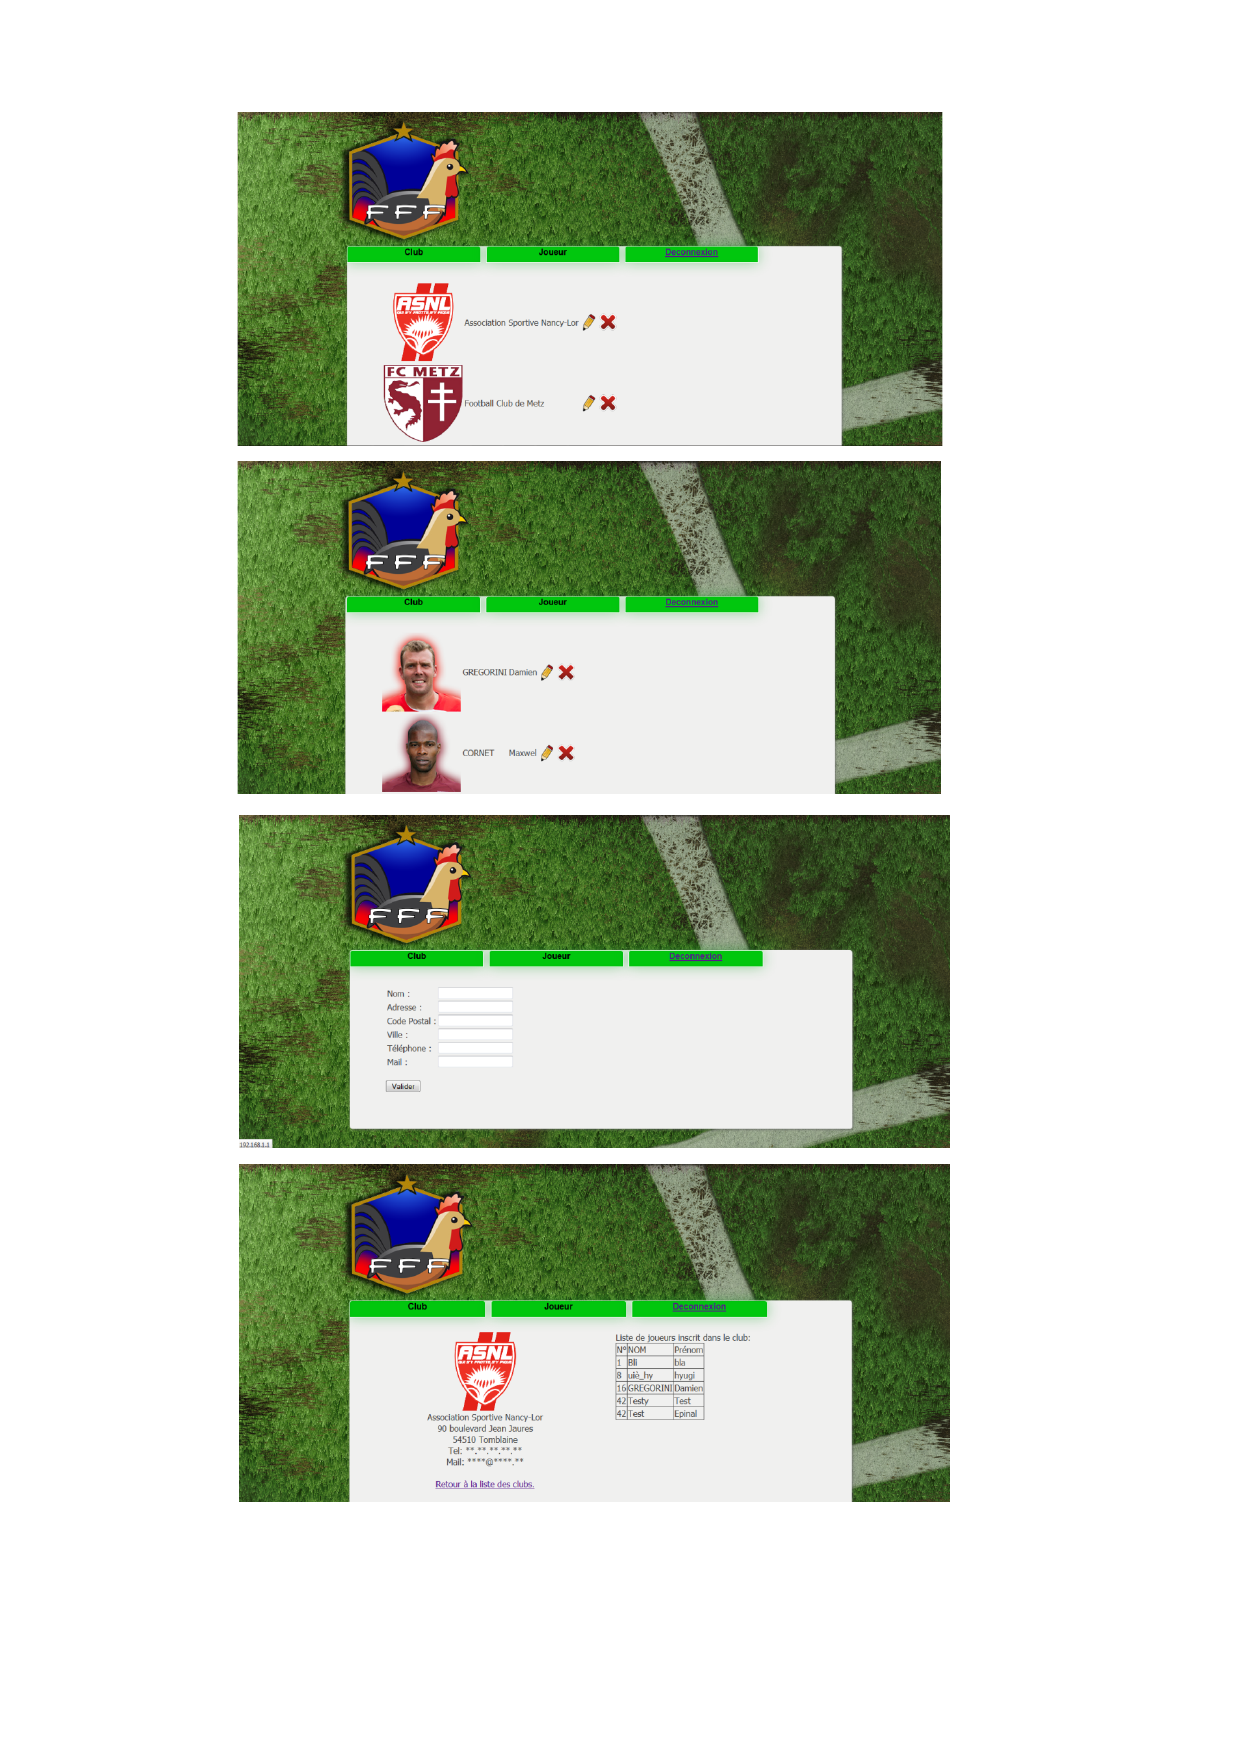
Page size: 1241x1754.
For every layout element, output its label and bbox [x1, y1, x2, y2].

picture [237, 112, 943, 446]
picture [239, 1164, 950, 1502]
picture [237, 461, 941, 794]
picture [239, 815, 950, 1148]
